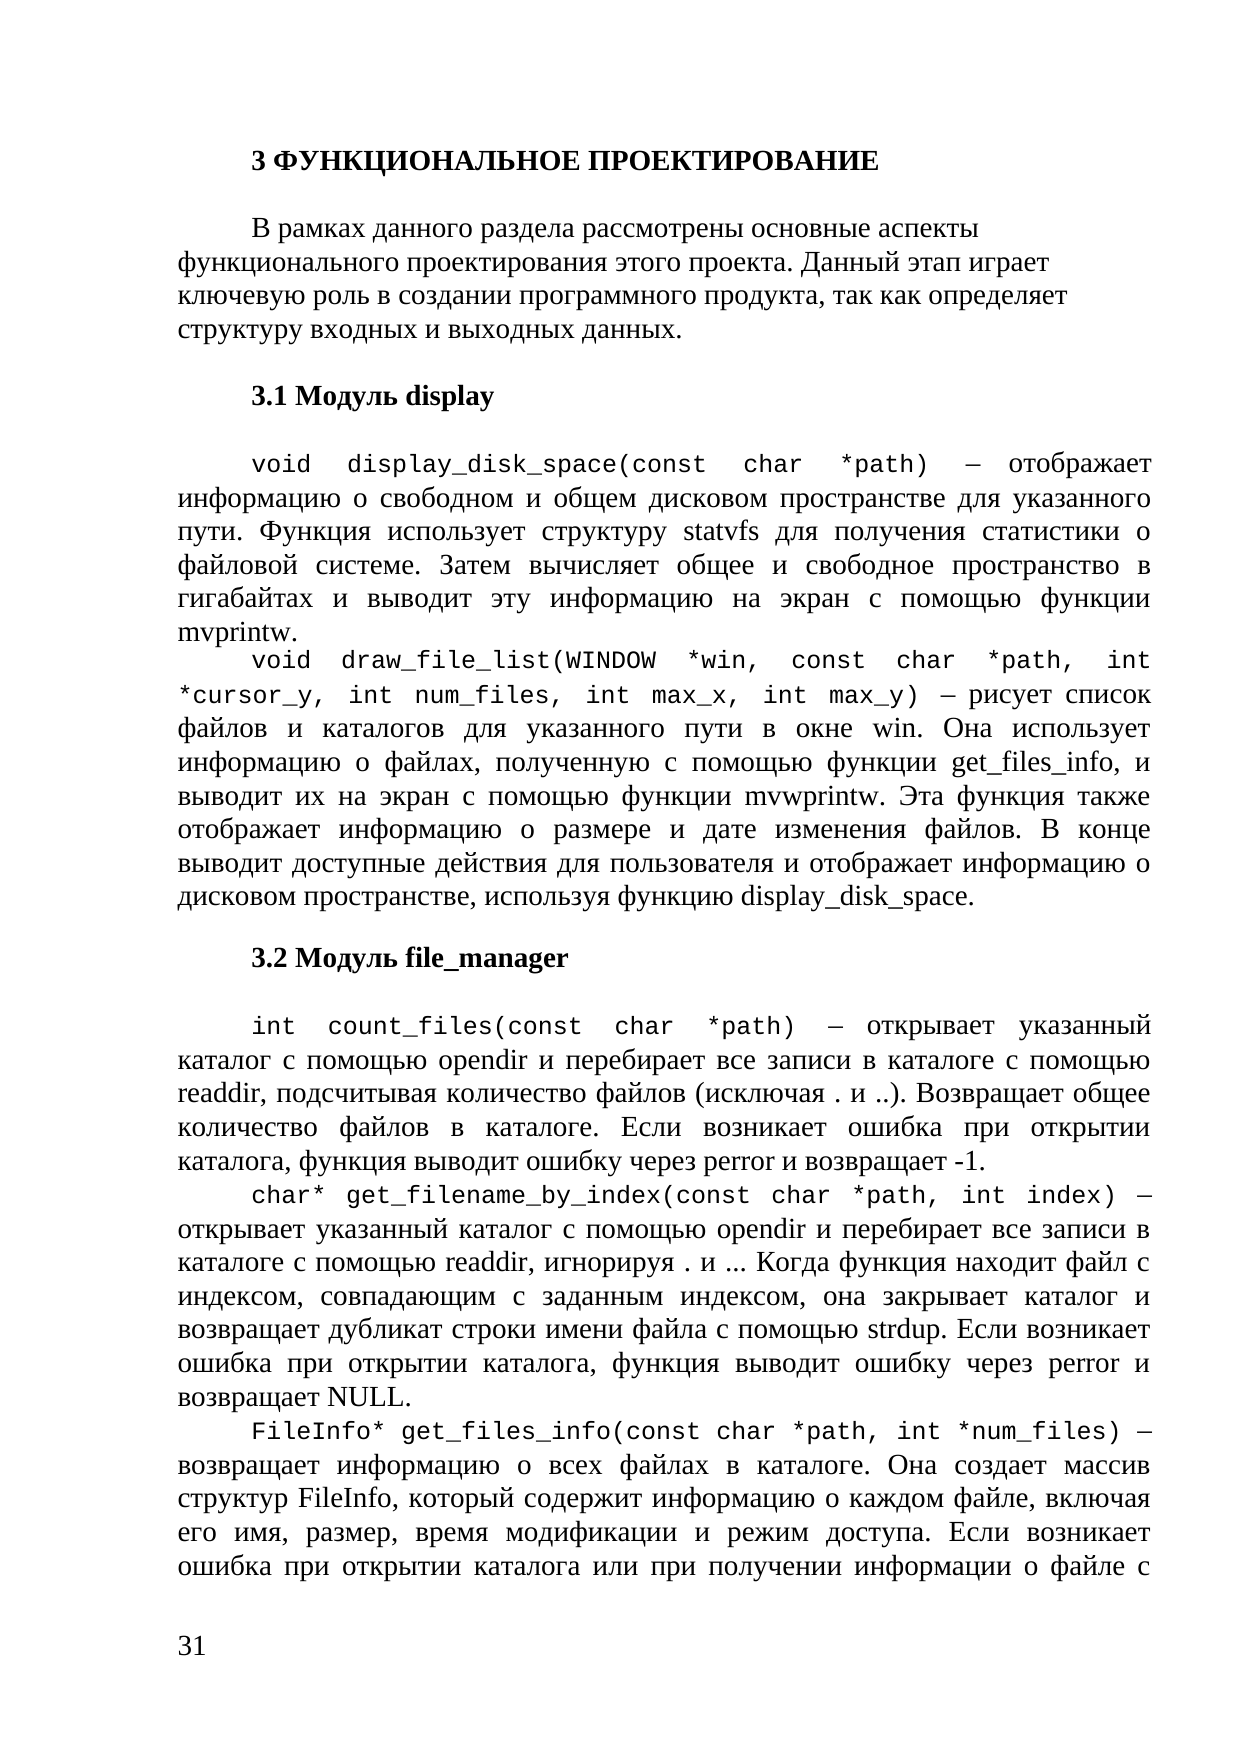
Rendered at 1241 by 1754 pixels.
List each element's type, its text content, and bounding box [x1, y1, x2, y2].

subtitle 3.2 Модуль file_manager [251, 940, 1152, 974]
subtitle 3 ФУНКЦИОНАЛЬНОЕ ПРОЕКТИРОВАНИЕ [251, 143, 1152, 177]
text int count_files(const char *path) – открывает указанный каталог с помощью opendir и перебирает все записи в каталоге с помощью readdir, подсчитывая количество файлов (исключая . и ..). Возвращает общее количество файлов в каталоге. Если возникает ошибка при открытии каталога, функция выводит ошибку через perror и возвращает -1. [177, 1007, 1152, 1176]
text void draw_file_list(WINDOW *win, const char *path, int *cursor_y, int num_files, int max_x, int max_y) – рисует список файлов и каталогов для указанного пути в окне win. Она использует информацию о файлах, полученную с помощью функции get_files_info, и выводит их на экран с помощью функции mvwprintw. Эта функция также отображает информацию о размере и дате изменения файлов. В конце выводит доступные действия для пользователя и отображает информацию о дисковом пространстве, используя функцию display_disk_space. [177, 647, 1152, 912]
text В рамках данного раздела рассмотрены основные аспекты функционального проектирования этого проекта. Данный этап играет ключевую роль в создании программного продукта, так как определяет структуру входных и выходных данных. [177, 210, 1152, 344]
text void display_disk_space(const char *path) – отображает информацию о свободном и общем дисковом пространстве для указанного пути. Функция использует структуру statvfs для получения статистики о файловой системе. Затем вычисляет общее и свободное пространство в гигабайтах и выводит эту информацию на экран с помощью функции mvprintw. [177, 445, 1152, 647]
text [177, 1412, 1152, 1581]
subtitle 3.1 Модуль display [251, 378, 1152, 411]
text char* get_filename_by_index(const char *path, int index) – открывает указанный каталог с помощью opendir и перебирает все записи в каталоге с помощью readdir, игнорируя . и ... Когда функция находит файл с индексом, совпадающим с заданным индексом, она закрывает каталог и возвращает дубликат строки имени файла с помощью strdup. Если возникает ошибка при открытии каталога, функция выводит ошибку через perror и возвращает NULL. [177, 1176, 1152, 1412]
